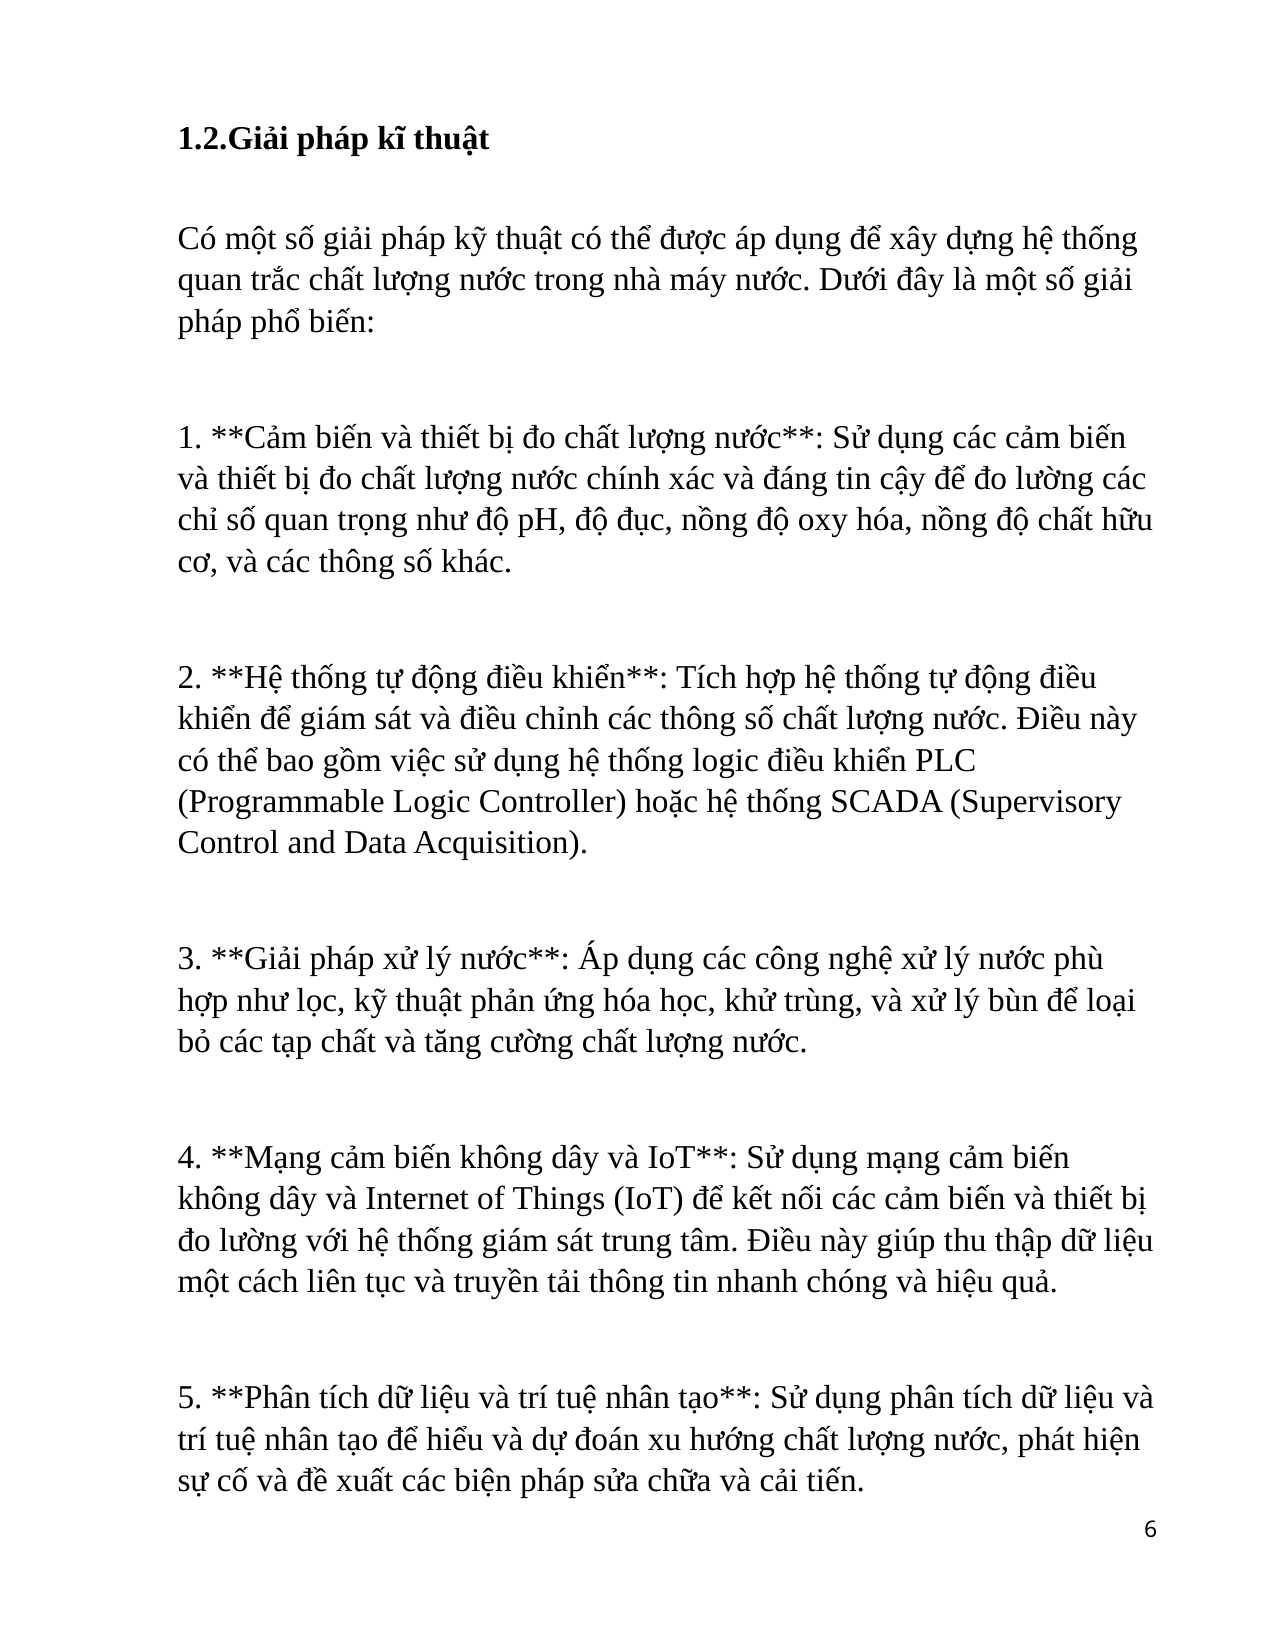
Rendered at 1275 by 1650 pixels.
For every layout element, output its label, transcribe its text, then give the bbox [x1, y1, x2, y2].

text 4. **Mạng cảm biến không dây và IoT**: Sử dụng mạng cảm biến không dây và Internet of Things (IoT) để kết nối các cảm biến và thiết bị đo lường với hệ thống giám sát trung tâm. Điều này giúp thu thập dữ liệu một cách liên tục và truyền tải thông tin nhanh chóng và hiệu quả. [177, 1137, 1157, 1300]
text 3. **Giải pháp xử lý nước**: Áp dụng các công nghệ xử lý nước phù hợp như lọc, kỹ thuật phản ứng hóa học, khử trùng, và xử lý bùn để loại bỏ các tạp chất và tăng cường chất lượng nước. [177, 938, 1157, 1059]
text 5. **Phân tích dữ liệu và trí tuệ nhân tạo**: Sử dụng phân tích dữ liệu và trí tuệ nhân tạo để hiểu và dự đoán xu hướng chất lượng nước, phát hiện sự cố và đề xuất các biện pháp sửa chữa và cải tiến. [177, 1377, 1157, 1498]
text Có một số giải pháp kỹ thuật có thể được áp dụng để xây dựng hệ thống quan trắc chất lượng nước trong nhà máy nước. Dưới đây là một số giải pháp phổ biến: [177, 218, 1157, 339]
text 2. **Hệ thống tự động điều khiển**: Tích hợp hệ thống tự động điều khiển để giám sát và điều chỉnh các thông số chất lượng nước. Điều này có thể bao gồm việc sử dụng hệ thống logic điều khiển PLC (Programmable Logic Controller) hoặc hệ thống SCADA (Supervisory Control and Data Acquisition). [177, 657, 1157, 861]
text 1. **Cảm biến và thiết bị đo chất lượng nước**: Sử dụng các cảm biến và thiết bị đo chất lượng nước chính xác và đáng tin cậy để đo lường các chỉ số quan trọng như độ pH, độ đục, nồng độ oxy hóa, nồng độ chất hữu cơ, và các thông số khác. [177, 417, 1157, 579]
subtitle 1.2.Giải pháp kĩ thuật [177, 118, 1157, 156]
